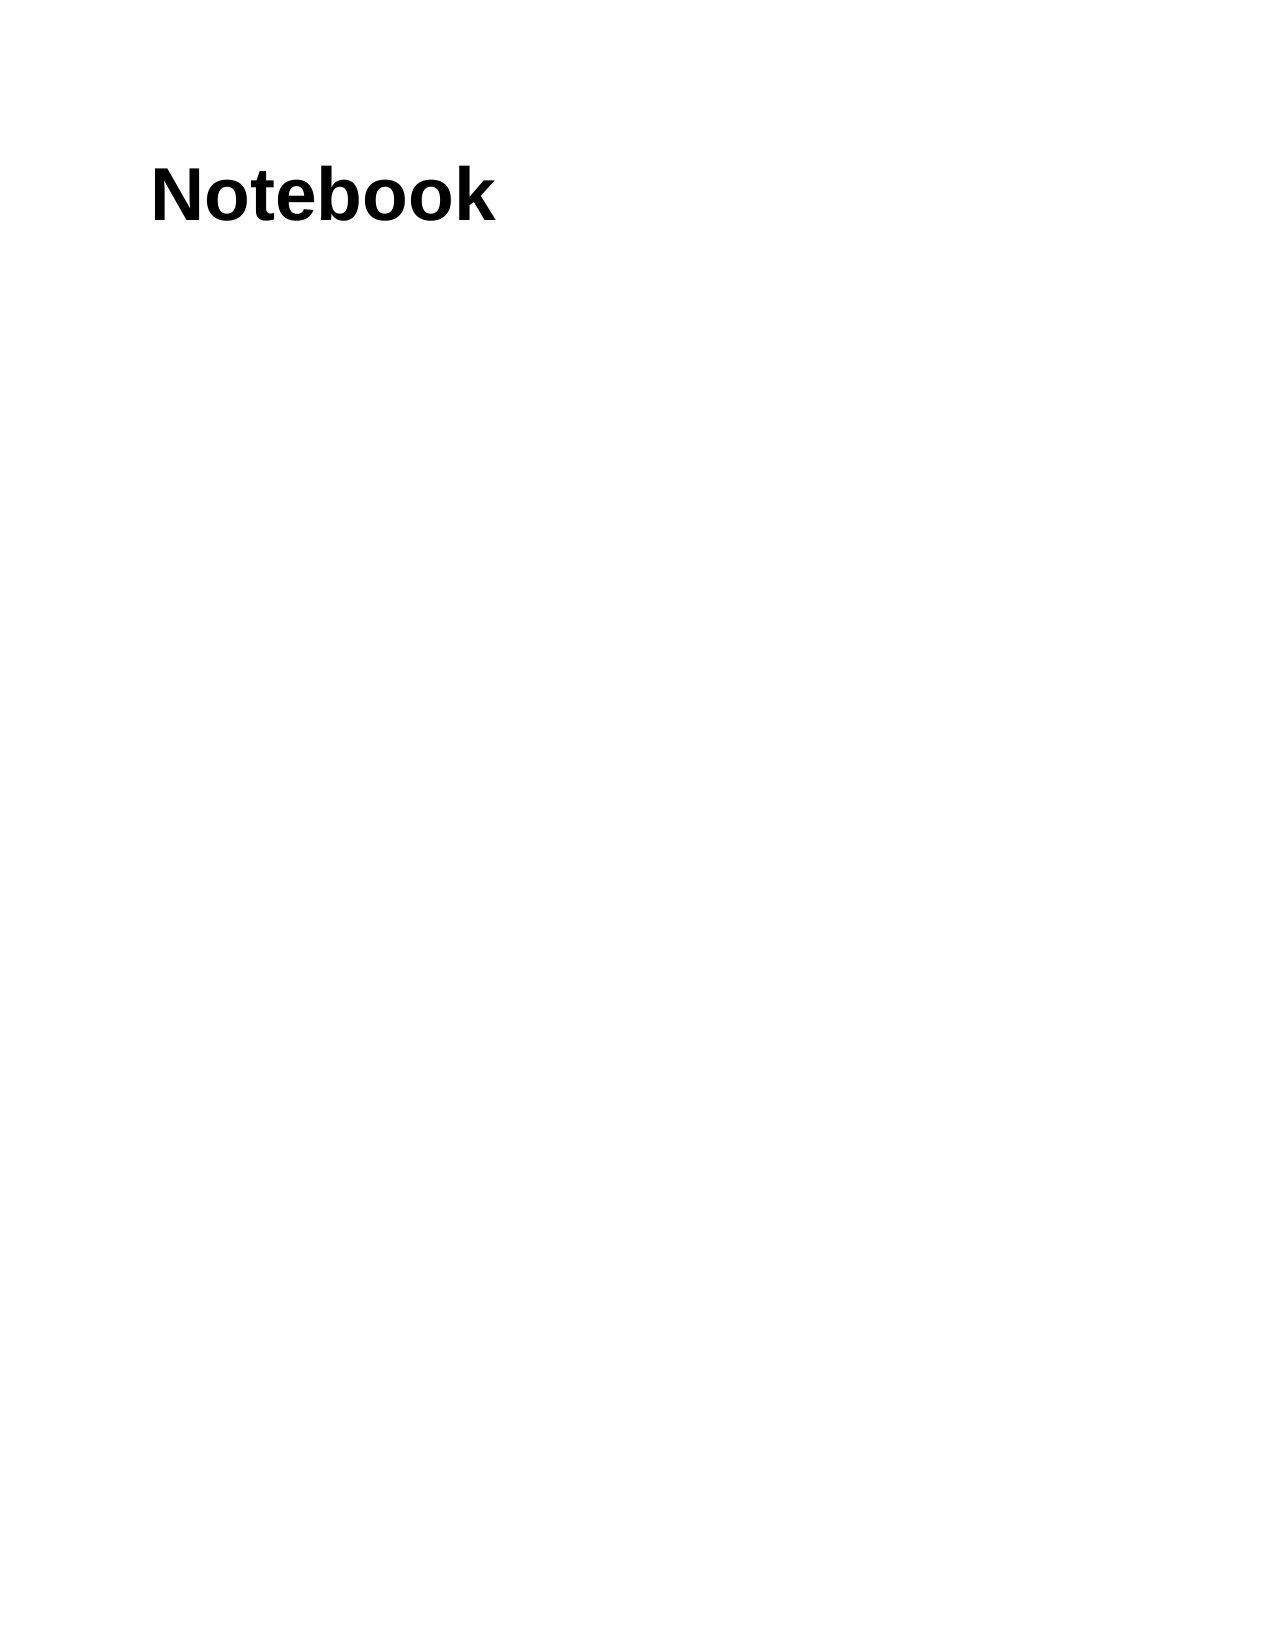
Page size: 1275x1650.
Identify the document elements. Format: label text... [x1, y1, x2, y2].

title Notebook [150, 150, 1125, 236]
